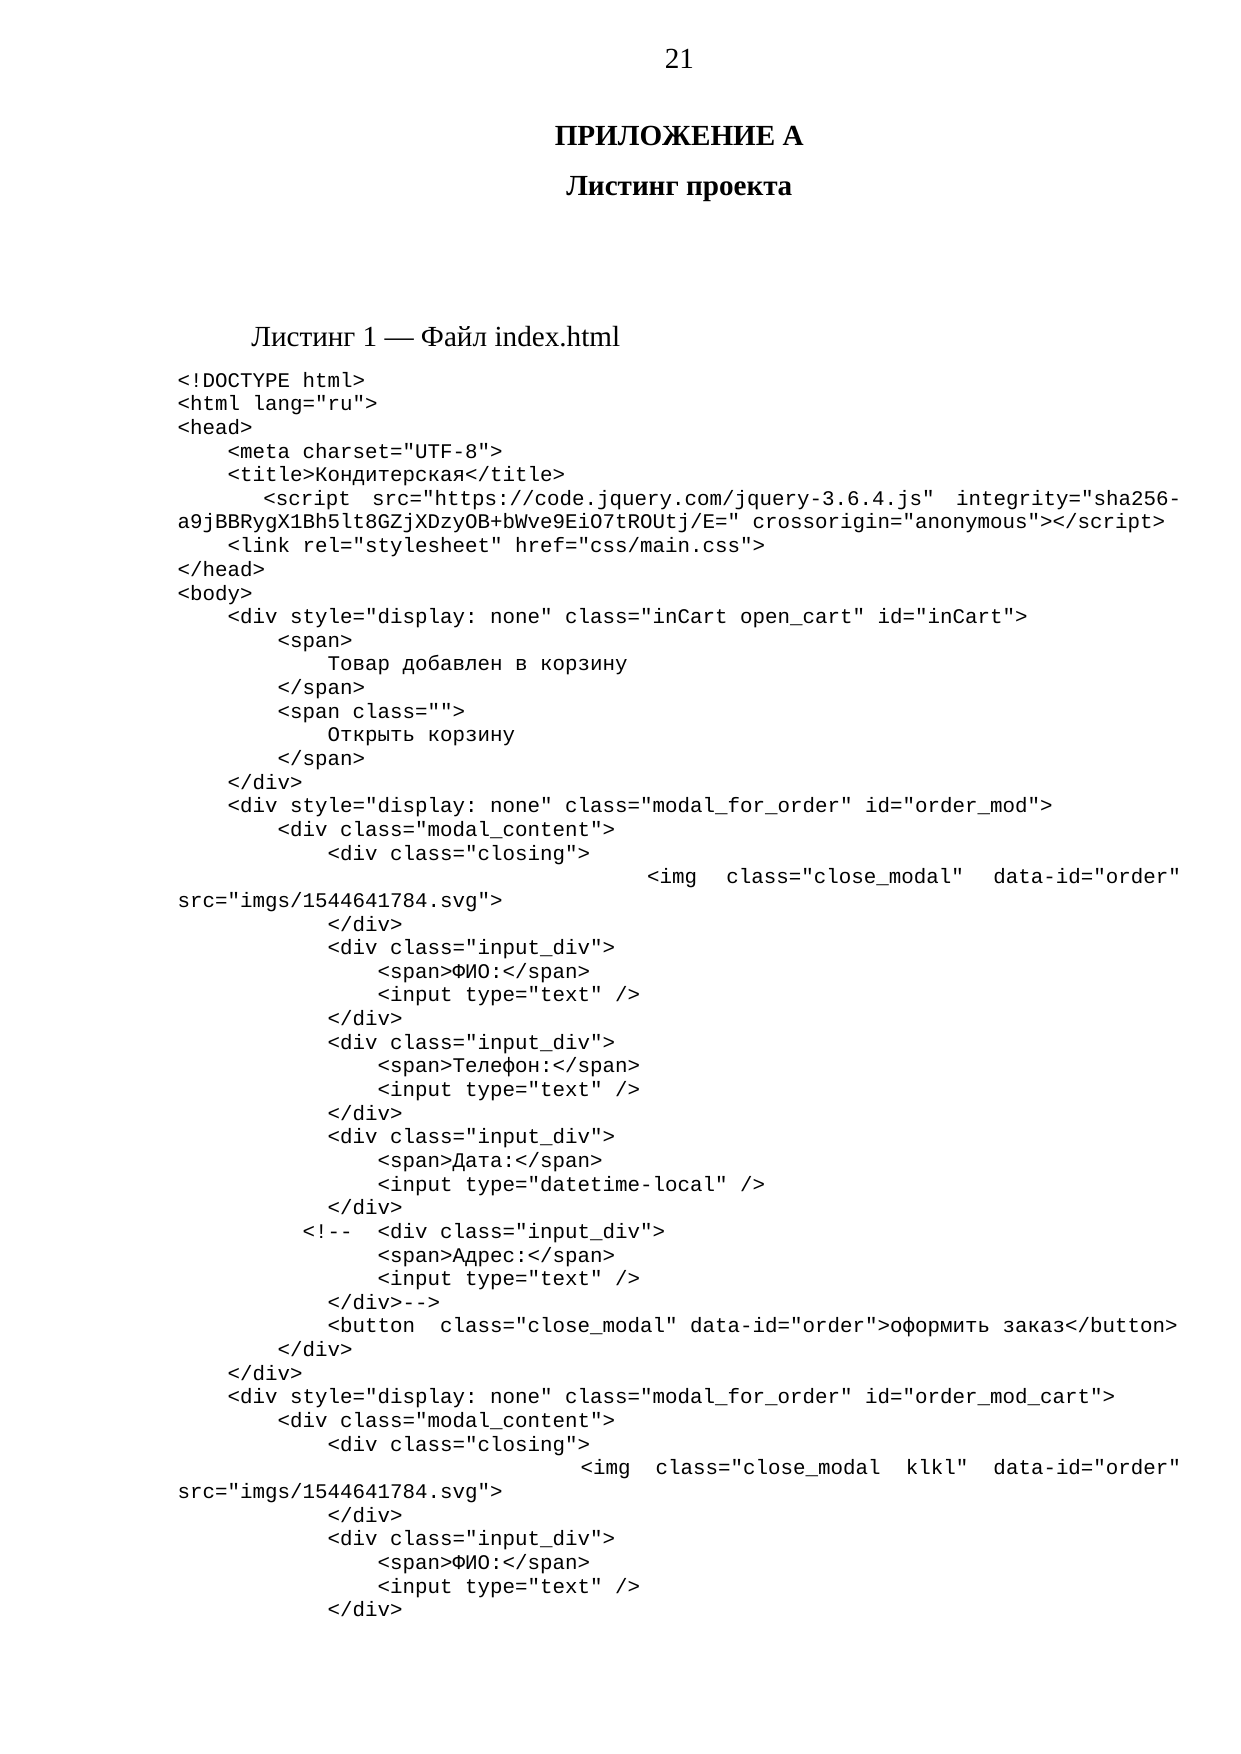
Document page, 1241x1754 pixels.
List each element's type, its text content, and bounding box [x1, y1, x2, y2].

text <img class="close_modal" data-id="order" src="imgs/1544641784.svg"> [177, 866, 1181, 913]
text </div> [177, 772, 1181, 795]
list Листинг 1 — Файл index.html [177, 319, 1181, 353]
text </head> [177, 559, 1181, 582]
text <span>Дата:</span> [177, 1150, 1181, 1174]
text <input type="text" /> [177, 1079, 1181, 1103]
text <script src="https://code.jquery.com/jquery-3.6.4.js" integrity="sha256-a9jBBRygX1Bh5lt8GZjXDzyOB+bWve9EiO7tROUtj/E=" crossorigin="anonymous"></script> [177, 488, 1181, 535]
text <div class="modal_content"> [177, 819, 1181, 843]
text <link rel="stylesheet" href="css/main.css"> [177, 535, 1181, 559]
text <meta charset="UTF-8"> [177, 441, 1181, 464]
text Товар добавлен в корзину [177, 653, 1181, 677]
list Листинг проекта [177, 168, 1181, 202]
text </div> [177, 1197, 1181, 1221]
text Открыть корзину [177, 724, 1181, 748]
text <img class="close_modal klkl" data-id="order" src="imgs/1544641784.svg"> [177, 1457, 1181, 1505]
text <span class=""> [177, 701, 1181, 724]
text <span> [177, 630, 1181, 653]
text <!-- <div class="input_div"> [177, 1221, 1181, 1244]
text <span>Телефон:</span> [177, 1055, 1181, 1079]
list ПРИЛОЖЕНИЕ А [177, 118, 1181, 152]
text <span>Адрес:</span> [177, 1244, 1181, 1268]
text <input type="datetime-local" /> [177, 1174, 1181, 1197]
text <div class="input_div"> [177, 1032, 1181, 1055]
text </div> [177, 1505, 1181, 1528]
text </span> [177, 748, 1181, 772]
text <input type="text" /> [177, 1268, 1181, 1292]
text <input type="text" /> [177, 984, 1181, 1008]
text </div> [177, 1599, 1181, 1623]
text <div class="closing"> [177, 1434, 1181, 1457]
text <span>ФИО:</span> [177, 961, 1181, 984]
text <div class="input_div"> [177, 1126, 1181, 1150]
text <div class="input_div"> [177, 1528, 1181, 1552]
text <head> [177, 417, 1181, 441]
text </div> [177, 913, 1181, 937]
text <!DOCTYPE html> [177, 370, 1181, 393]
text </span> [177, 677, 1181, 701]
text <button class="close_modal" data-id="order">оформить заказ</button> [177, 1316, 1181, 1339]
text </div> [177, 1363, 1181, 1386]
text </div> [177, 1339, 1181, 1363]
text <div class="closing"> [177, 843, 1181, 866]
text <div class="input_div"> [177, 937, 1181, 961]
text </div> [177, 1008, 1181, 1032]
text <div style="display: none" class="modal_for_order" id="order_mod"> [177, 795, 1181, 819]
text <div class="modal_content"> [177, 1410, 1181, 1434]
text <div style="display: none" class="inCart open_cart" id="inCart"> [177, 606, 1181, 630]
text <title>Кондитерская</title> [177, 464, 1181, 488]
text <input type="text" /> [177, 1576, 1181, 1599]
text <span>ФИО:</span> [177, 1552, 1181, 1576]
text <html lang="ru"> [177, 393, 1181, 417]
text </div>--> [177, 1292, 1181, 1316]
text <body> [177, 582, 1181, 606]
text </div> [177, 1103, 1181, 1126]
text <div style="display: none" class="modal_for_order" id="order_mod_cart"> [177, 1386, 1181, 1410]
